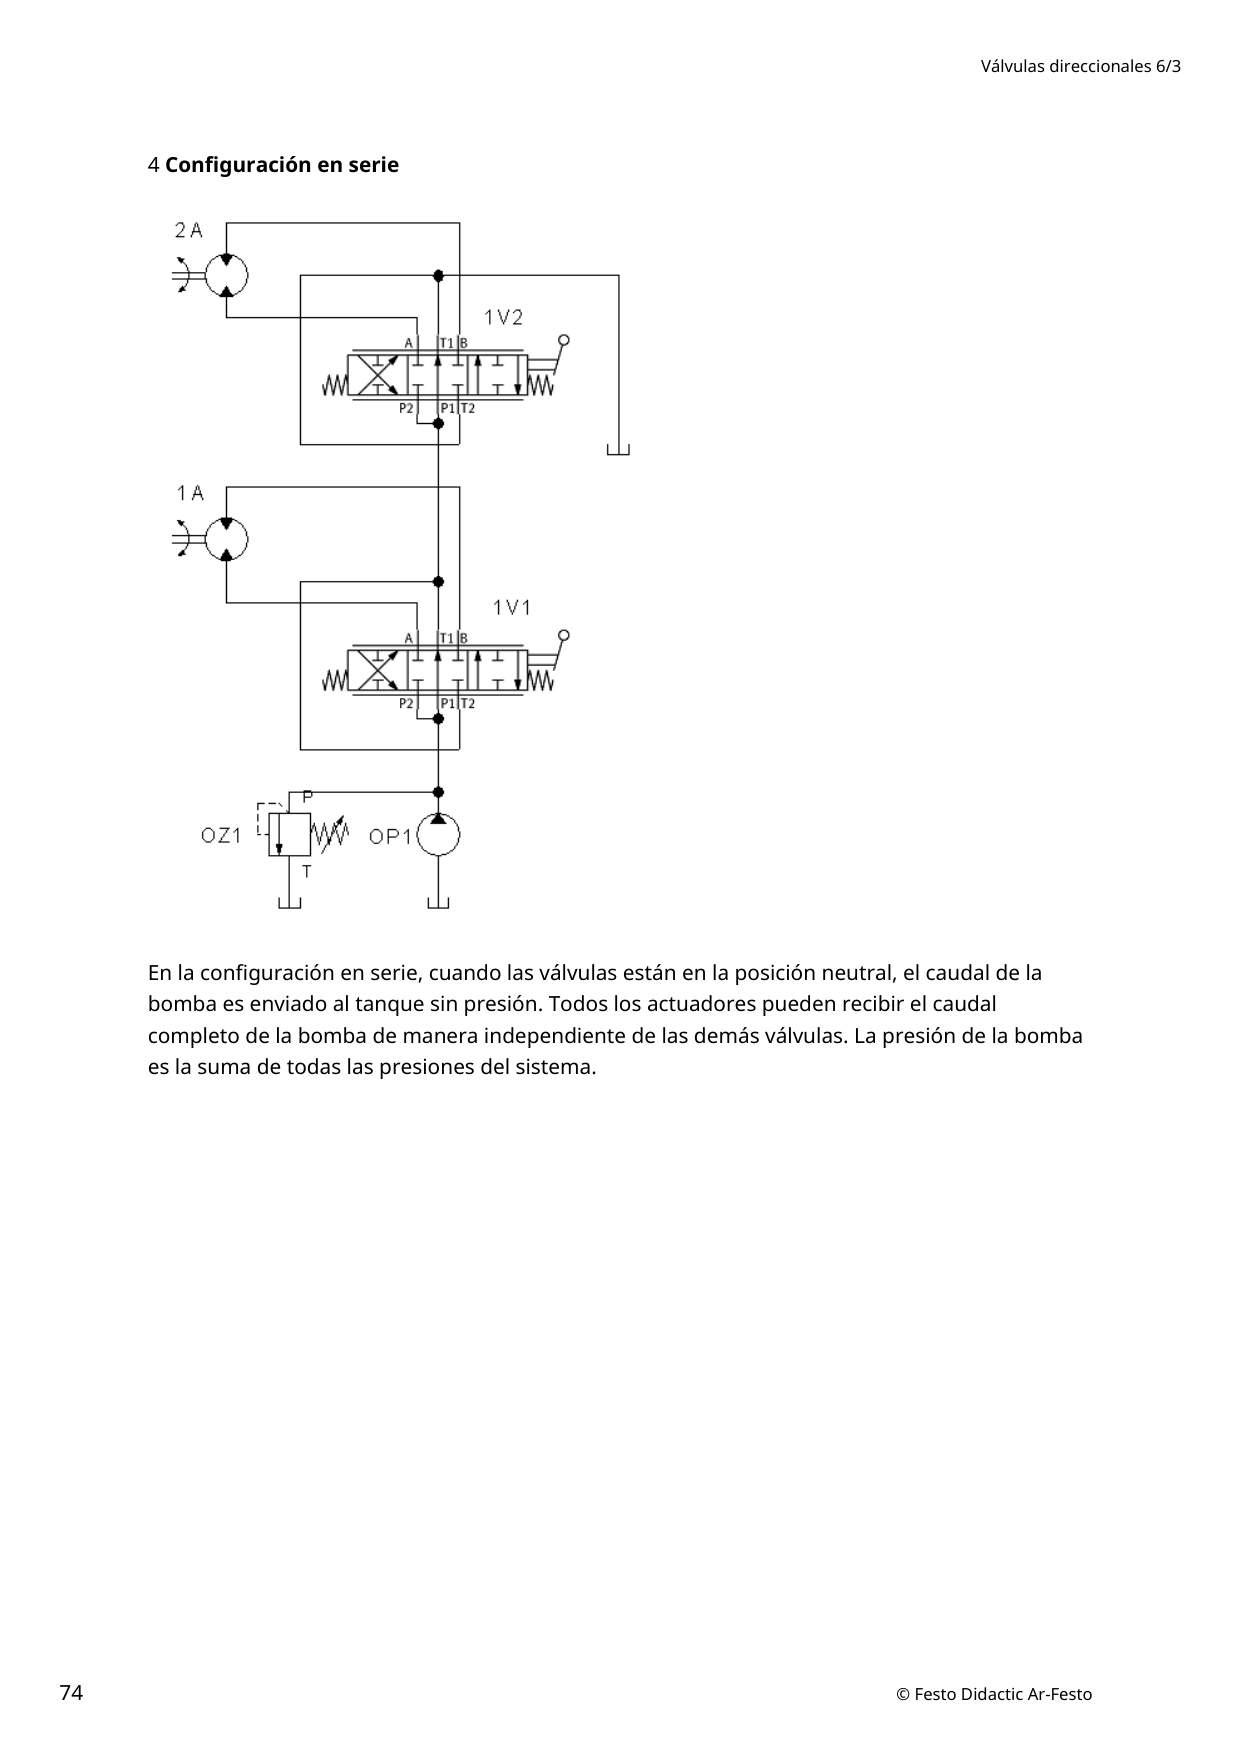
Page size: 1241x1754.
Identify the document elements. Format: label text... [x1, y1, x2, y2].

text En la configuración en serie, cuando las válvulas están en la posición neutral, el caudal de la bomba es enviado al tanque sin presión. Todos los actuadores pueden recibir el caudal completo de la bomba de manera independiente de las demás válvulas. La presión de la bomba es la suma de todas las presiones del sistema. [148, 956, 1092, 1081]
picture [147, 210, 636, 925]
subtitle Configuración en serie [148, 148, 1092, 179]
